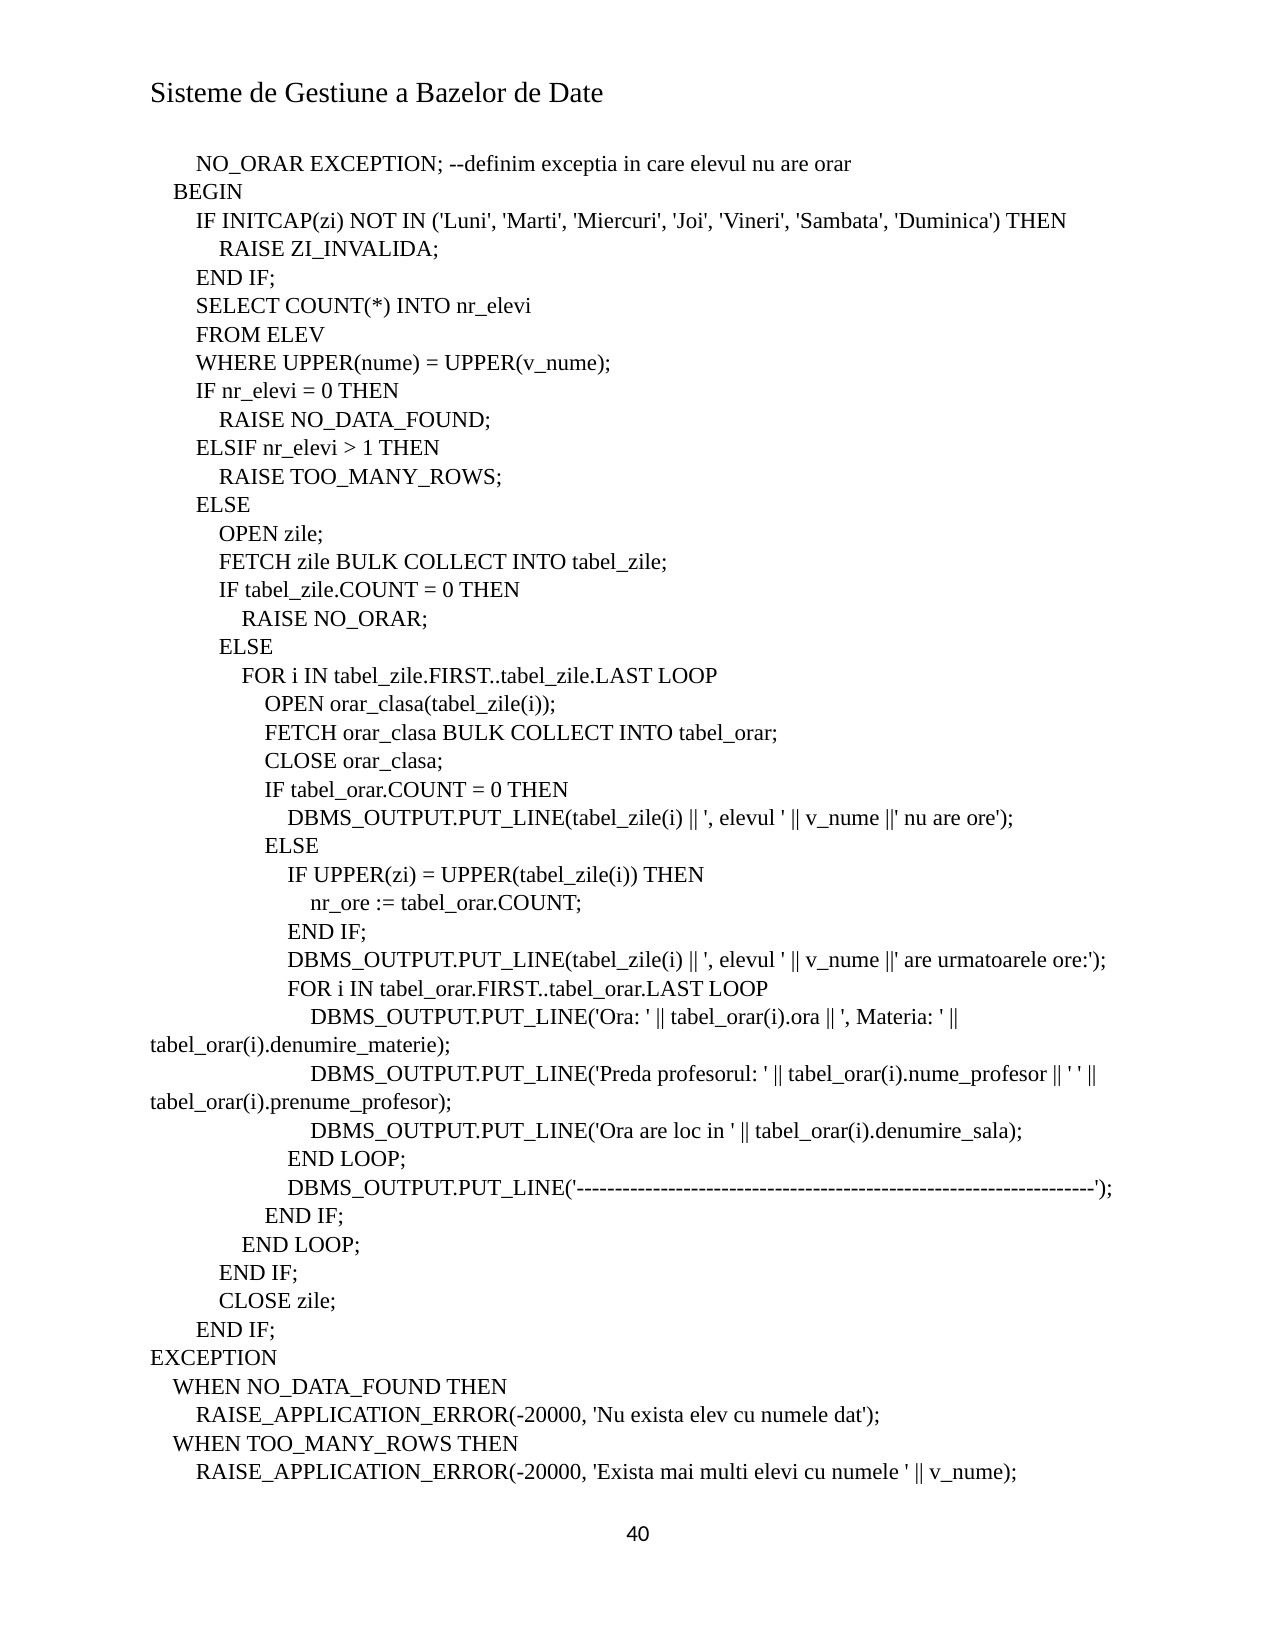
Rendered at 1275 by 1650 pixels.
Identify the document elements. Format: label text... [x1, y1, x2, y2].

text CLOSE orar_clasa; [150, 747, 1125, 773]
text END IF; [150, 1259, 1125, 1285]
text WHEN TOO_MANY_ROWS THEN [150, 1430, 1125, 1456]
text RAISE_APPLICATION_ERROR(-20000, 'Nu exista elev cu numele dat'); [150, 1401, 1125, 1428]
text nr_ore := tabel_orar.COUNT; [150, 889, 1125, 916]
text IF INITCAP(zi) NOT IN ('Luni', 'Marti', 'Miercuri', 'Joi', 'Vineri', 'Sambata', 'Duminica') THEN [150, 207, 1125, 233]
text RAISE NO_DATA_FOUND; [150, 406, 1125, 432]
text OPEN zile; [150, 520, 1125, 546]
text RAISE TOO_MANY_ROWS; [150, 463, 1125, 489]
text CLOSE zile; [150, 1287, 1125, 1314]
text EXCEPTION [150, 1344, 1125, 1371]
text DBMS_OUTPUT.PUT_LINE('--------------------------------------------------------------------'); [150, 1174, 1125, 1200]
text ELSE [150, 633, 1125, 660]
text DBMS_OUTPUT.PUT_LINE(tabel_zile(i) || ', elevul ' || v_nume ||' are urmatoarele ore:'); [150, 946, 1125, 973]
text END IF; [150, 1202, 1125, 1228]
text WHEN NO_DATA_FOUND THEN [150, 1373, 1125, 1399]
text DBMS_OUTPUT.PUT_LINE(tabel_zile(i) || ', elevul ' || v_nume ||' nu are ore'); [150, 804, 1125, 830]
text SELECT COUNT(*) INTO nr_elevi [150, 292, 1125, 318]
text RAISE ZI_INVALIDA; [150, 235, 1125, 262]
text FOR i IN tabel_orar.FIRST..tabel_orar.LAST LOOP [150, 975, 1125, 1001]
text IF tabel_orar.COUNT = 0 THEN [150, 776, 1125, 802]
text END LOOP; [150, 1145, 1125, 1172]
text DBMS_OUTPUT.PUT_LINE('Preda profesorul: ' || tabel_orar(i).nume_profesor || ' ' || tabel_orar(i).prenume_profesor); [150, 1060, 1125, 1115]
text FETCH orar_clasa BULK COLLECT INTO tabel_orar; [150, 719, 1125, 745]
text DBMS_OUTPUT.PUT_LINE('Ora are loc in ' || tabel_orar(i).denumire_sala); [150, 1117, 1125, 1143]
text FETCH zile BULK COLLECT INTO tabel_zile; [150, 548, 1125, 574]
text DBMS_OUTPUT.PUT_LINE('Ora: ' || tabel_orar(i).ora || ', Materia: ' || tabel_orar(i).denumire_materie); [150, 1003, 1125, 1058]
text IF tabel_zile.COUNT = 0 THEN [150, 577, 1125, 603]
text BEGIN [150, 178, 1125, 205]
text ELSE [150, 491, 1125, 518]
text OPEN orar_clasa(tabel_zile(i)); [150, 690, 1125, 717]
text RAISE NO_ORAR; [150, 605, 1125, 631]
text IF nr_elevi = 0 THEN [150, 377, 1125, 404]
text END IF; [150, 918, 1125, 944]
text IF UPPER(zi) = UPPER(tabel_zile(i)) THEN [150, 861, 1125, 887]
text RAISE_APPLICATION_ERROR(-20000, 'Exista mai multi elevi cu numele ' || v_nume); [150, 1458, 1125, 1484]
text NO_ORAR EXCEPTION; --definim exceptia in care elevul nu are orar [150, 150, 1125, 176]
text WHERE UPPER(nume) = UPPER(v_nume); [150, 349, 1125, 375]
text END IF; [150, 264, 1125, 290]
text FROM ELEV [150, 321, 1125, 347]
text ELSIF nr_elevi > 1 THEN [150, 434, 1125, 461]
text ELSE [150, 832, 1125, 859]
text END IF; [150, 1316, 1125, 1342]
text FOR i IN tabel_zile.FIRST..tabel_zile.LAST LOOP [150, 662, 1125, 688]
text END LOOP; [150, 1231, 1125, 1257]
